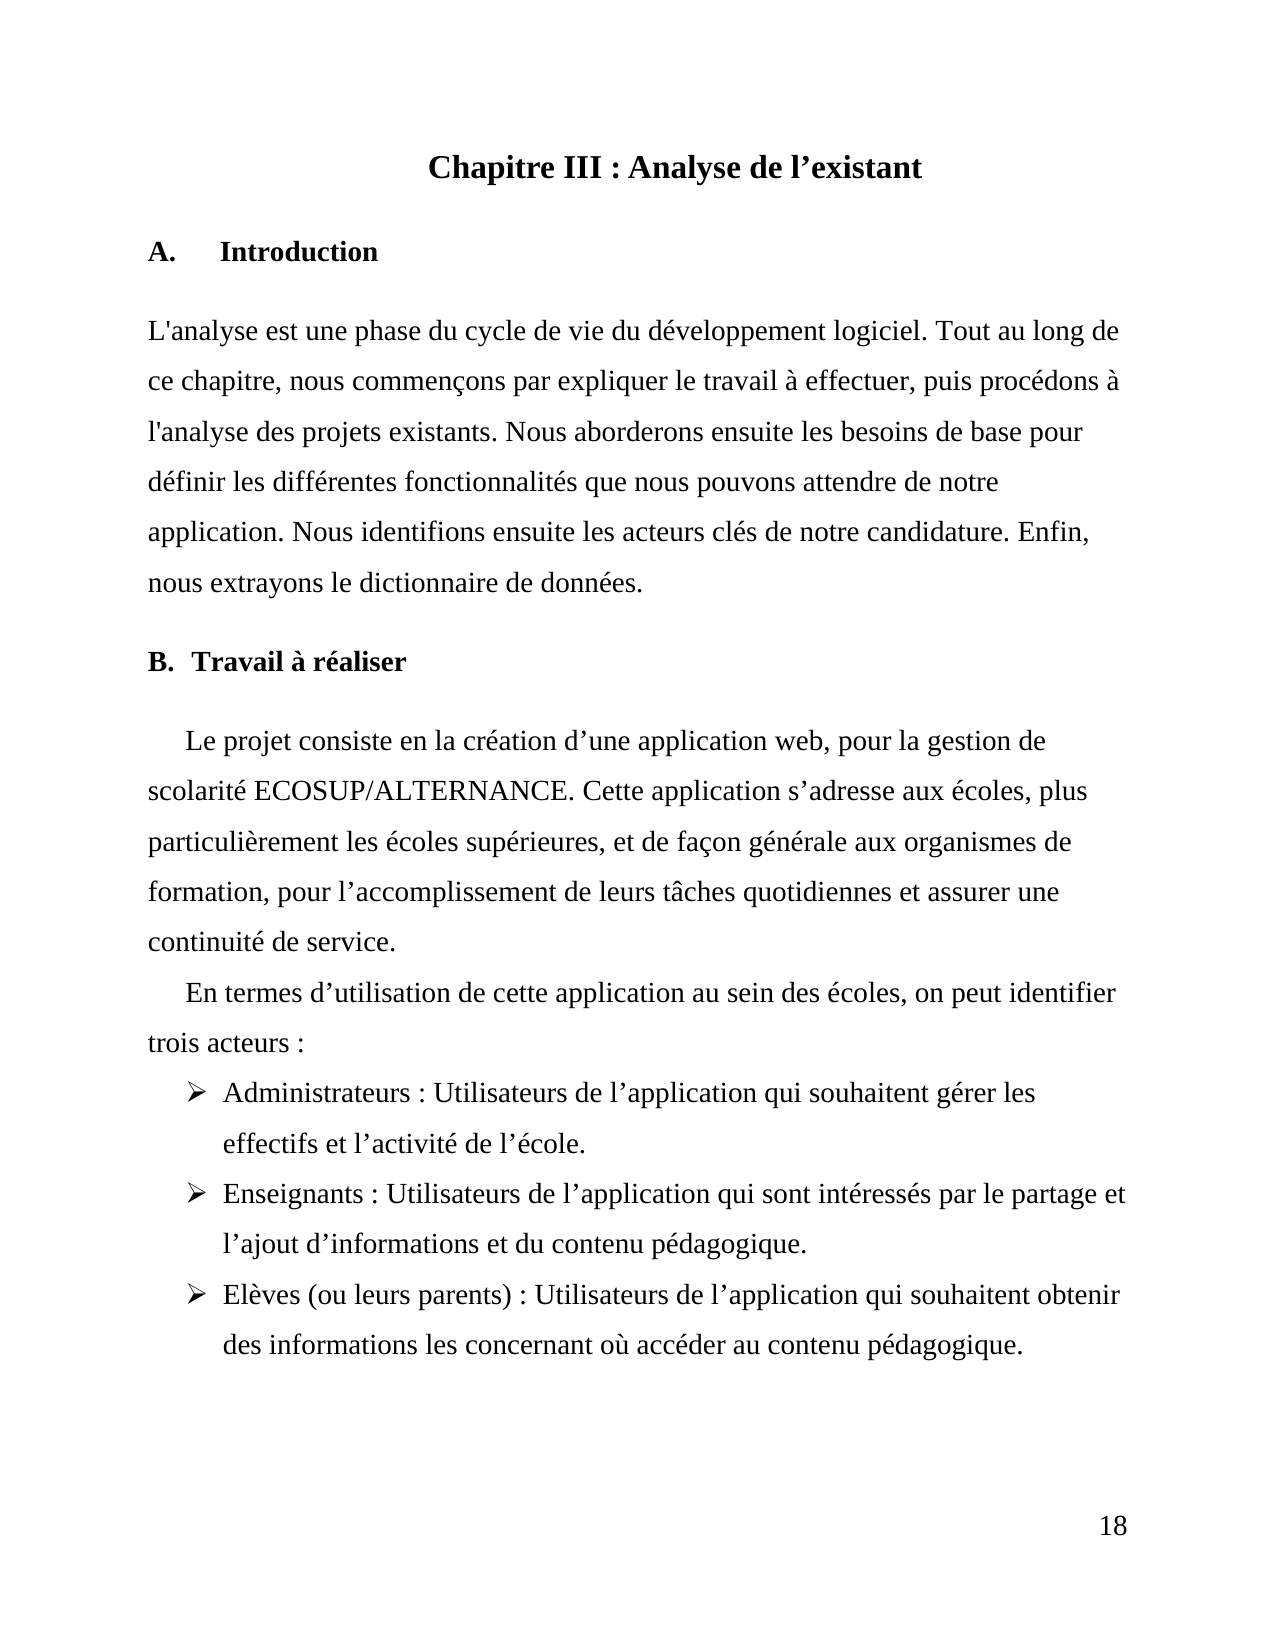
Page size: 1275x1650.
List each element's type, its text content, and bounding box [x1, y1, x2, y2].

list Elèves (ou leurs parents) : Utilisateurs de l’application qui souhaitent obtenir des informations les concernant où accéder au contenu pédagogique. [185, 1277, 1127, 1361]
text Le projet consiste en la création d’une application web, pour la gestion de scolarité ECOSUP/ALTERNANCE. Cette application s’adresse aux écoles, plus particulièrement les écoles supérieures, et de façon générale aux organismes de formation, pour l’accomplissement de leurs tâches quotidiennes et assurer une continuité de service. [148, 723, 1105, 958]
list Enseignants : Utilisateurs de l’application qui sont intéressés par le partage et l’ajout d’informations et du contenu pédagogique. [185, 1176, 1127, 1260]
subtitle Introduction [148, 234, 1127, 268]
list Administrateurs : Utilisateurs de l’application qui souhaitent gérer les effectifs et l’activité de l’école. [185, 1075, 1127, 1159]
subtitle Travail à réaliser [148, 644, 1127, 678]
text L'analyse est une phase du cycle de vie du développement logiciel. Tout au long de ce chapitre, nous commençons par expliquer le travail à effectuer, puis procédons à l'analyse des projets existants. Nous aborderons ensuite les besoins de base pour définir les différentes fonctionnalités que nous pouvons attendre de notre application. Nous identifions ensuite les acteurs clés de notre candidature. Enfin, nous extrayons le dictionnaire de données. [148, 313, 1127, 598]
text En termes d’utilisation de cette application au sein des écoles, on peut identifier trois acteurs : [148, 975, 1127, 1058]
text Chapitre III : Analyse de l’existant [223, 148, 1127, 186]
